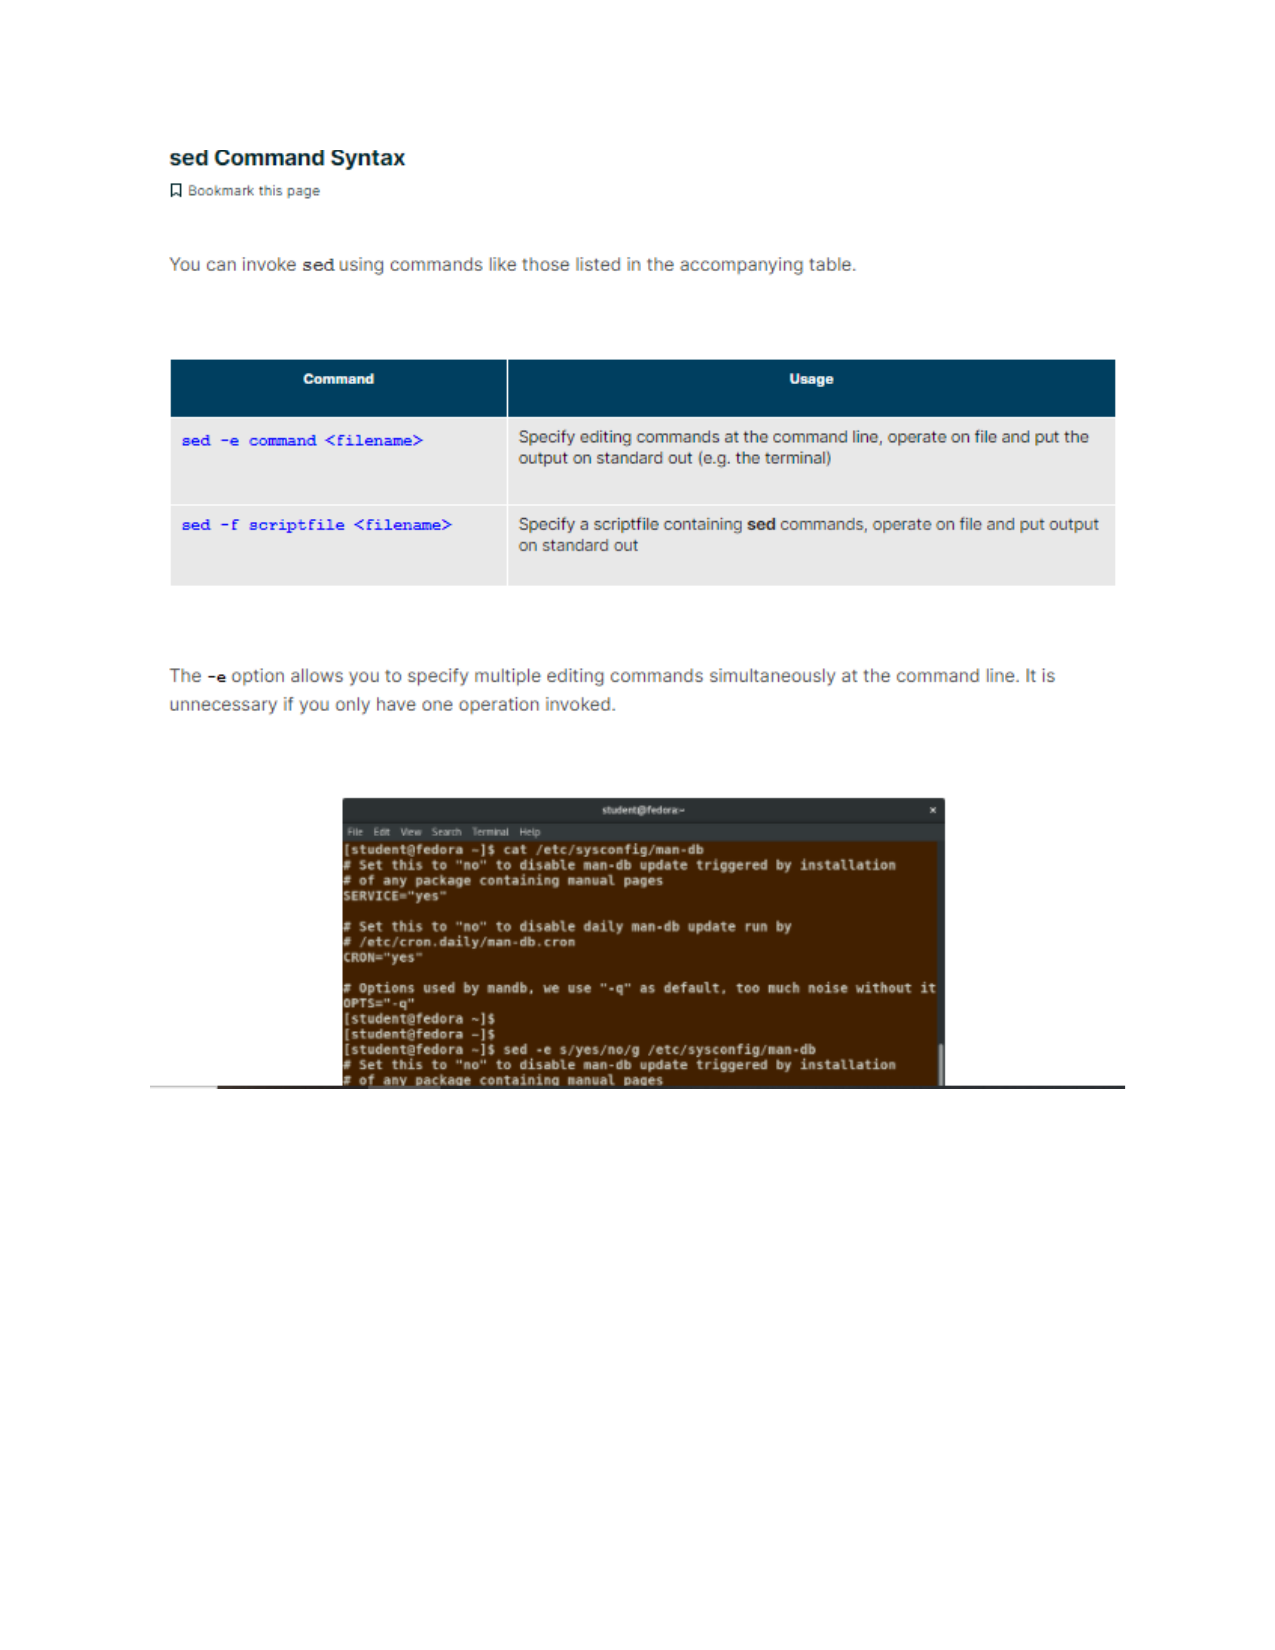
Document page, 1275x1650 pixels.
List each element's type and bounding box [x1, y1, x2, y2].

picture [150, 150, 1125, 1089]
